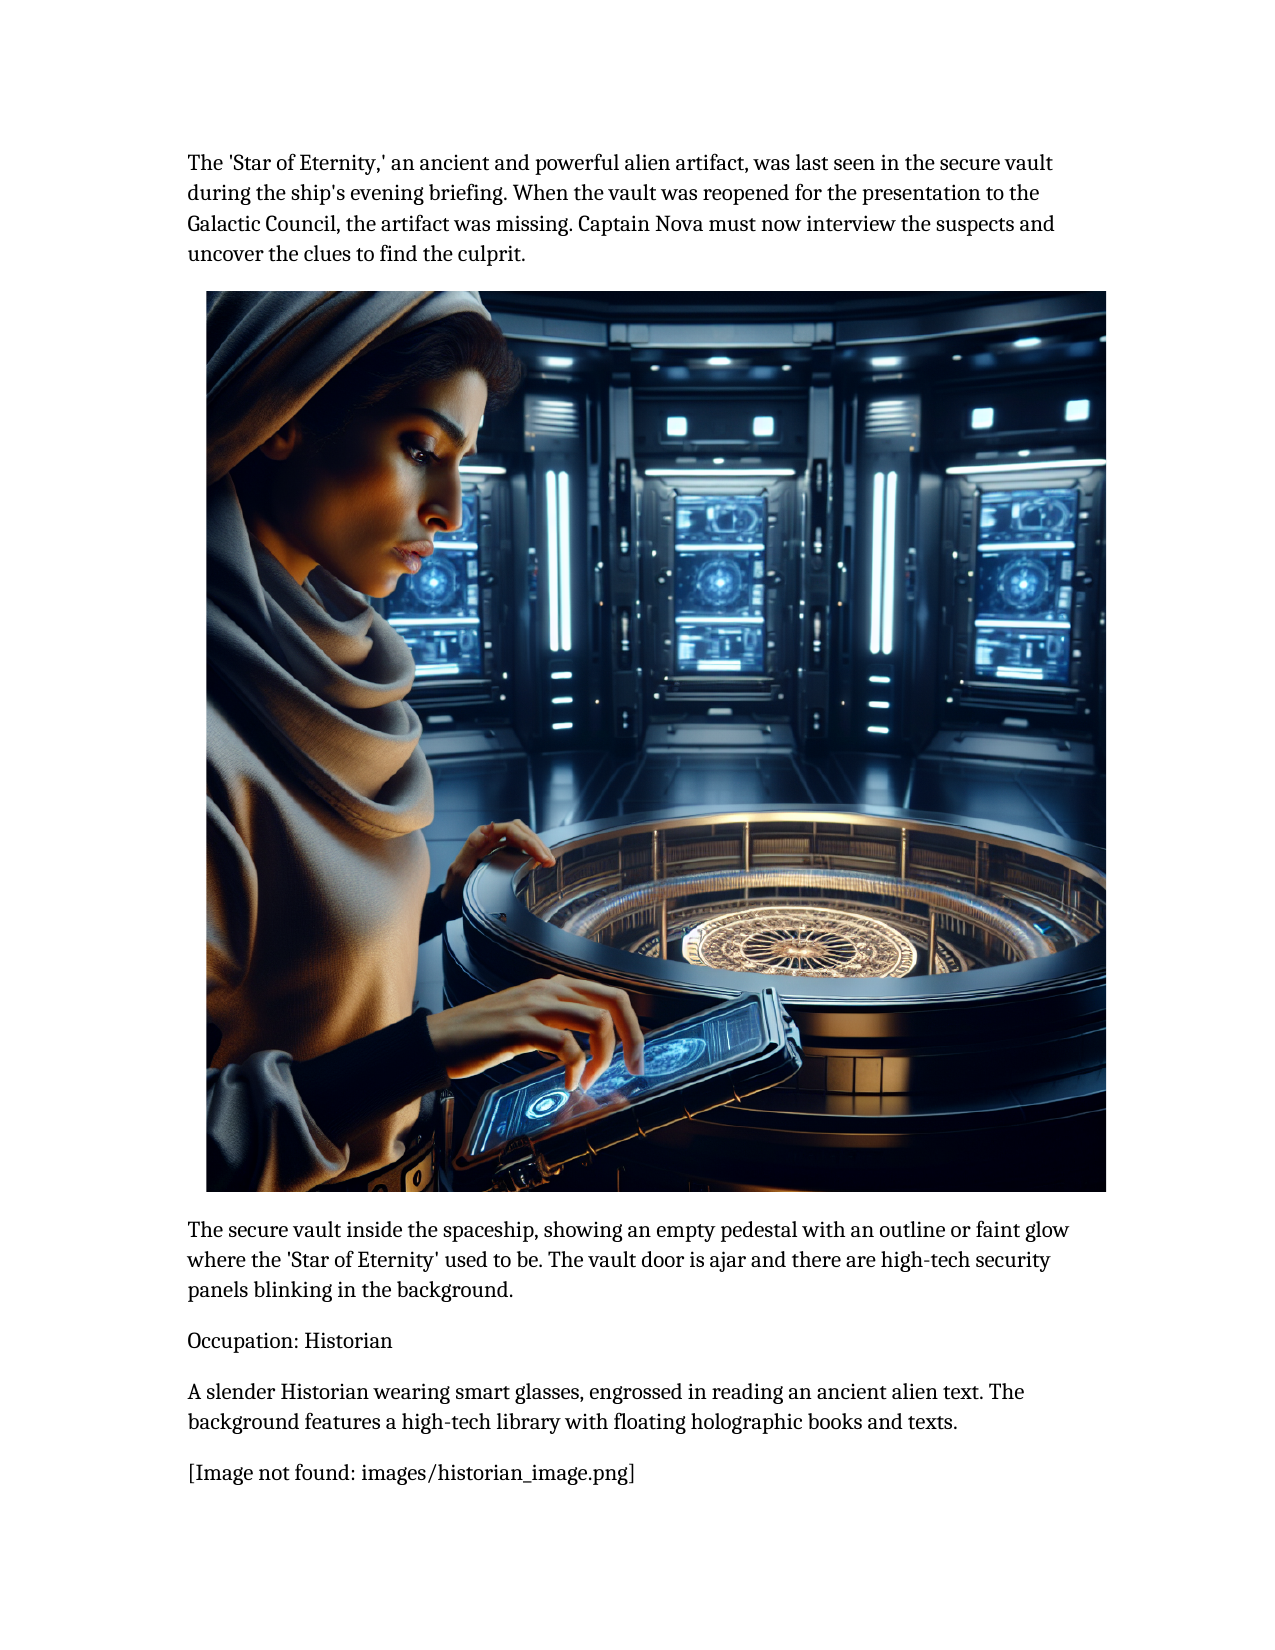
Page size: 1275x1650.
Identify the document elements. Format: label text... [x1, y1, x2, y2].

text The 'Star of Eternity,' an ancient and powerful alien artifact, was last seen in the secure vault during the ship's evening briefing. When the vault was reopened for the presentation to the Galactic Council, the artifact was missing. Captain Nova must now interview the suspects and uncover the clues to find the culprit. [187, 150, 1087, 267]
text The secure vault inside the spaceship, showing an empty pedestal with an outline or faint glow where the 'Star of Eternity' used to be. The vault door is ajar and there are high-tech security panels blinking in the background. [187, 1216, 1087, 1303]
text A slender Historian wearing smart glasses, engrossed in reading an ancient alien text. The background features a high-tech library with floating holographic books and texts. [187, 1379, 1087, 1435]
picture [206, 291, 1107, 1192]
text Occupation: Historian [187, 1328, 1087, 1354]
text [Image not found: images/historian_image.png] [187, 1460, 1087, 1486]
